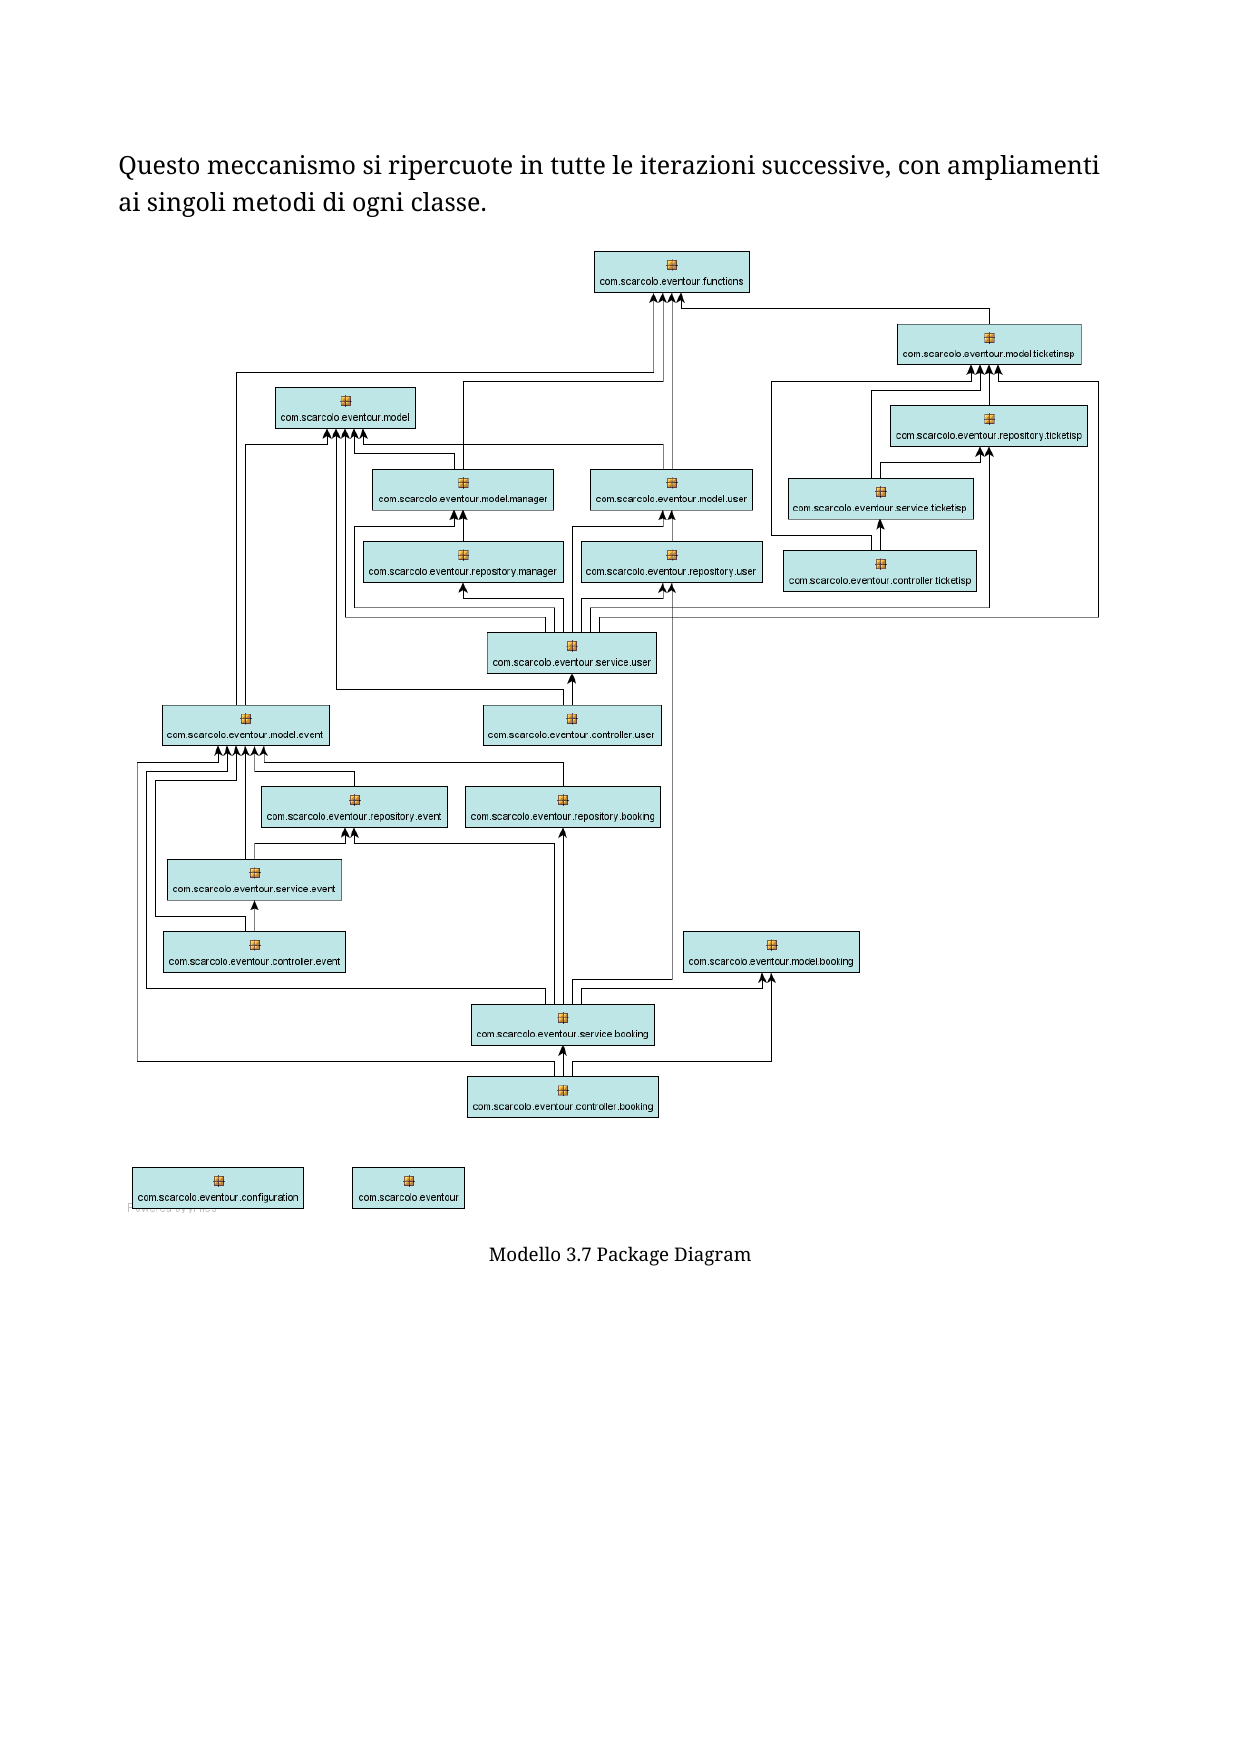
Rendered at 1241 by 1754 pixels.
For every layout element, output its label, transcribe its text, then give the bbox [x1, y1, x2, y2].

text Questo meccanismo si ripercuote in tutte le iterazioni successive, con ampliamenti ai singoli metodi di ogni classe. [118, 148, 1122, 218]
picture [118, 237, 1111, 1222]
text Modello 3.7 Package Diagram [118, 1241, 1122, 1266]
